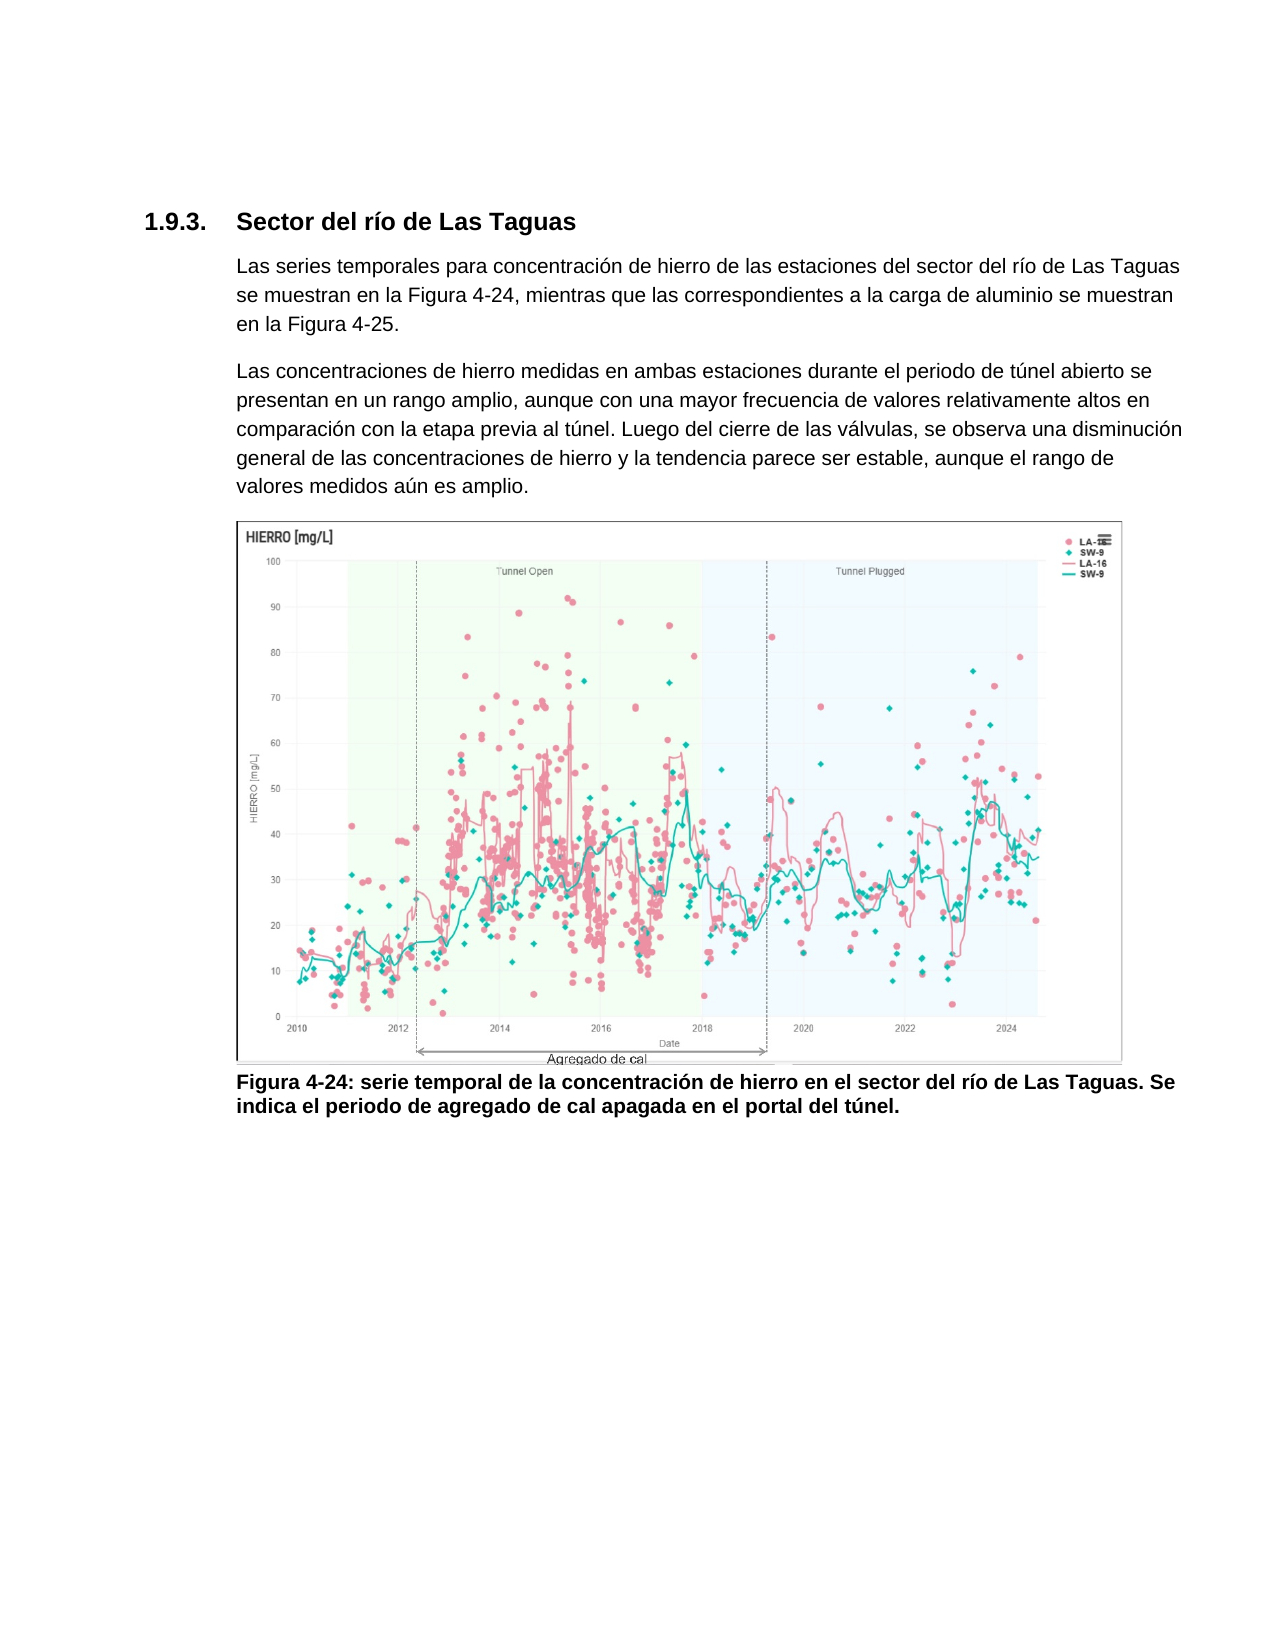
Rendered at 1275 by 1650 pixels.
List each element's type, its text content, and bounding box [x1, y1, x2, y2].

text Las series temporales para concentración de hierro de las estaciones del sector del río de Las Taguas se muestran en la Figura 4-24, mientras que las correspondientes a la carga de aluminio se muestran en la Figura 4-25. [236, 254, 1186, 336]
text Figura 4-24: serie temporal de la concentración de hierro en el sector del río de Las Taguas. Se indica el periodo de agregado de cal apagada en el portal del túnel. [236, 1070, 1186, 1118]
text Las concentraciones de hierro medidas en ambas estaciones durante el periodo de túnel abierto se presentan en un rango amplio, aunque con una mayor frecuencia de valores relativamente altos en comparación con la etapa previa al túnel. Luego del cierre de las válvulas, se observa una disminución general de las concentraciones de hierro y la tendencia parece ser estable, aunque el rango de valores medidos aún es amplio. [236, 359, 1186, 498]
picture [236, 521, 1123, 1065]
subtitle Sector del río de Las Taguas [207, 207, 1186, 236]
